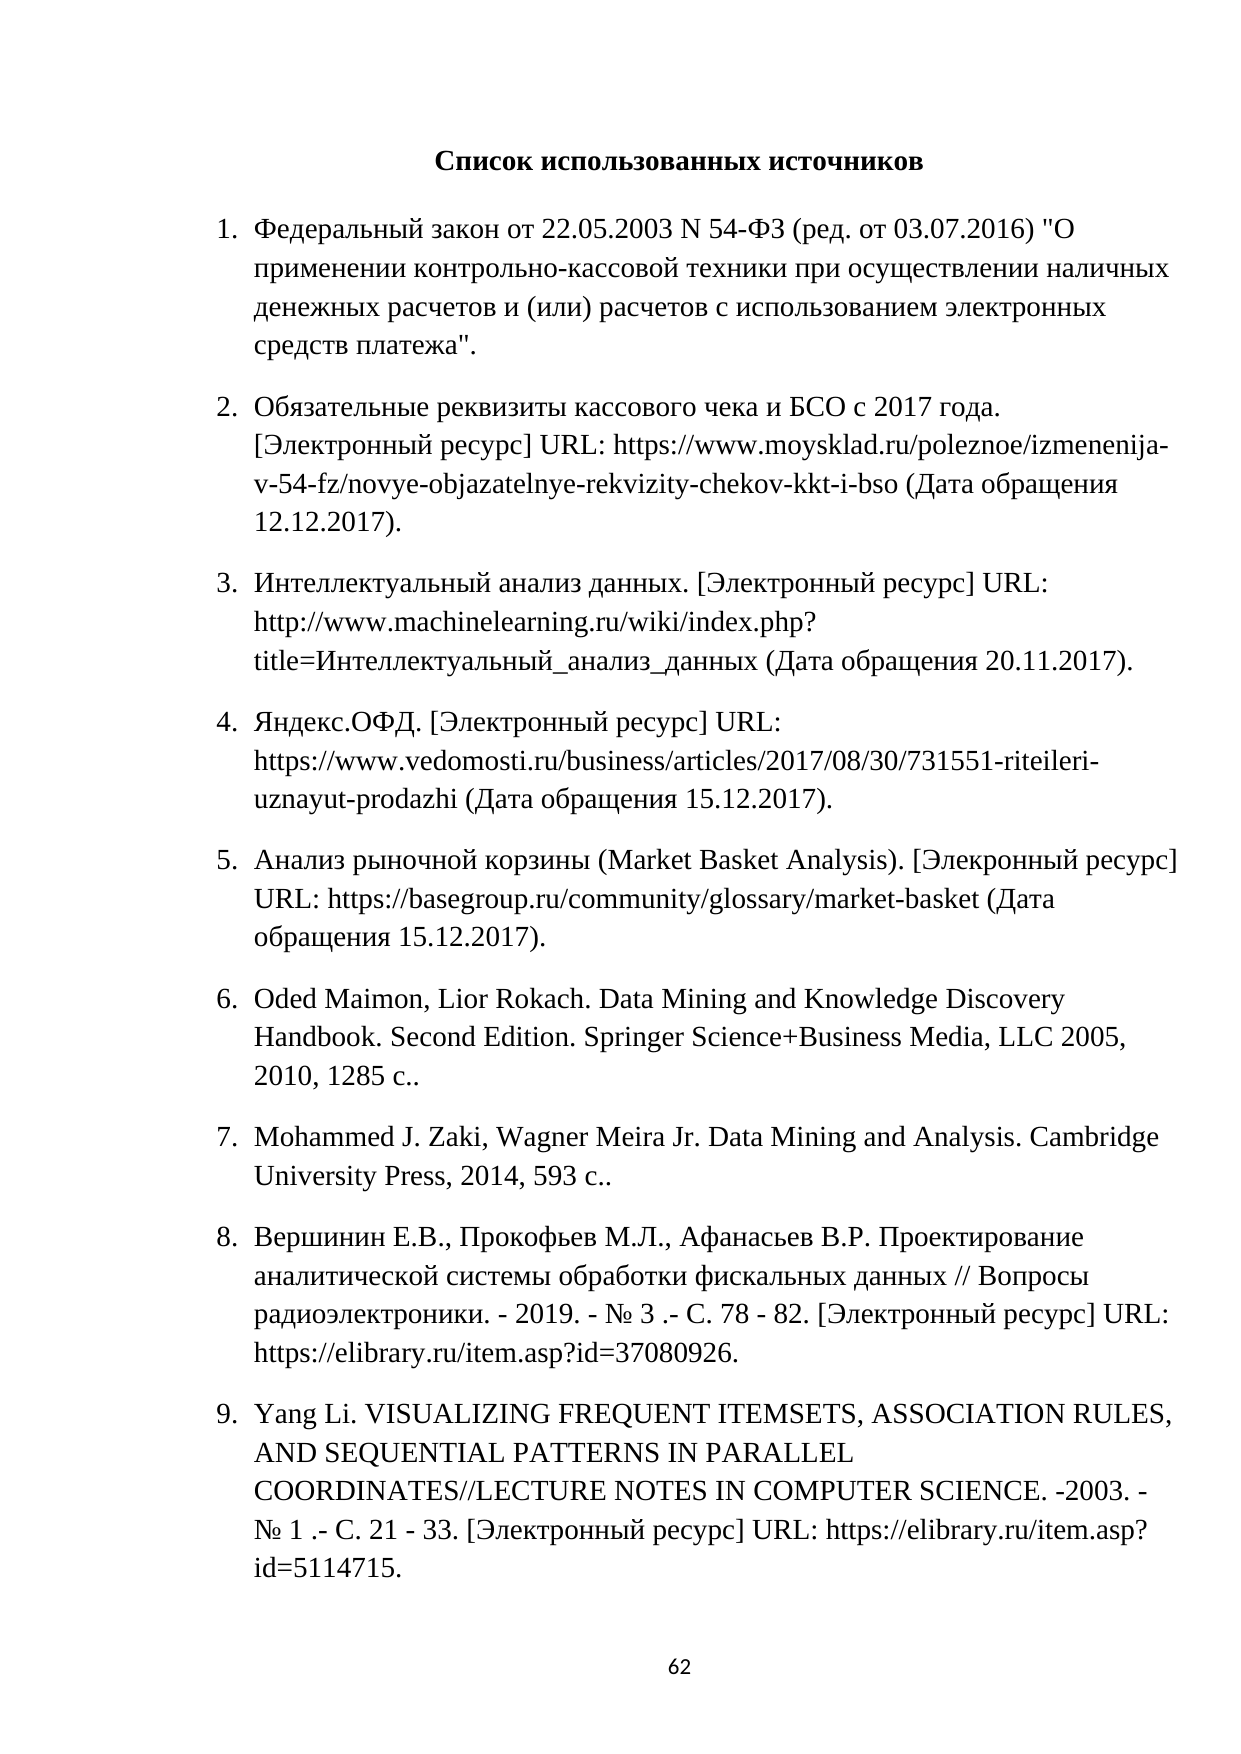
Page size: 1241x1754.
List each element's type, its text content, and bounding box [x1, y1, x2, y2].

subtitle Список использованных источников [177, 143, 1181, 177]
table_cell Mohammed J. Zaki, Wagner Meira Jr. Data Mining and Analysis. Cambridge University Press, 2014, 593 с.. [177, 1118, 1181, 1218]
table_cell Обязательные реквизиты кассового чека и БСО с 2017 года. [Электронный ресурс] URL: https://www.moysklad.ru/poleznoe/izmenenija-v-54-fz/novye-objazatelnye-rekvizity-chekov-kkt-i-bso (Дата обращения 12.12.2017). [177, 387, 1181, 564]
table_cell Анализ рыночной корзины (Market Basket Analysis). [Элекронный ресурс] URL: https://basegroup.ru/community/glossary/market-basket (Дата обращения 15.12.2017). [177, 841, 1181, 979]
table_cell Yang Li. VISUALIZING FREQUENT ITEMSETS, ASSOCIATION RULES, AND SEQUENTIAL PATTERNS IN PARALLEL COORDINATES//LECTURE NOTES IN COMPUTER SCIENCE. -2003. - № 1 .- С. 21 - 33. [Электронный ресурс] URL: https://elibrary.ru/item.asp?id=5114715. [177, 1395, 1181, 1610]
table_cell Вершинин Е.В., Прокофьев М.Л., Афанасьев В.Р. Проектирование аналитической системы обработки фискальных данных // Вопросы радиоэлектроники. - 2019. - № 3 .- С. 78 - 82. [Электронный ресурс] URL: https://elibrary.ru/item.asp?id=37080926. [177, 1218, 1181, 1395]
table_cell Яндекс.ОФД. [Электронный ресурс] URL: https://www.vedomosti.ru/business/articles/2017/08/30/731551-riteileri-uznayut-prodazhi (Дата обращения 15.12.2017). [177, 703, 1181, 841]
table_cell Интеллектуальный анализ данных. [Электронный ресурс] URL: http://www.machinelearning.ru/wiki/index.php?title=Интеллектуальный_анализ_данных (Дата обращения 20.11.2017). [177, 564, 1181, 702]
table_cell Oded Maimon, Lior Rokach. Data Mining and Knowledge Discovery Handbook. Second Edition. Springer Science+Business Media, LLC 2005, 2010, 1285 с.. [177, 979, 1181, 1118]
table_header Федеральный закон от 22.05.2003 N 54-ФЗ (ред. от 03.07.2016) "О применении контрольно-кассовой техники при осуществлении наличных денежных расчетов и (или) расчетов с использованием электронных средств платежа". [177, 210, 1181, 387]
